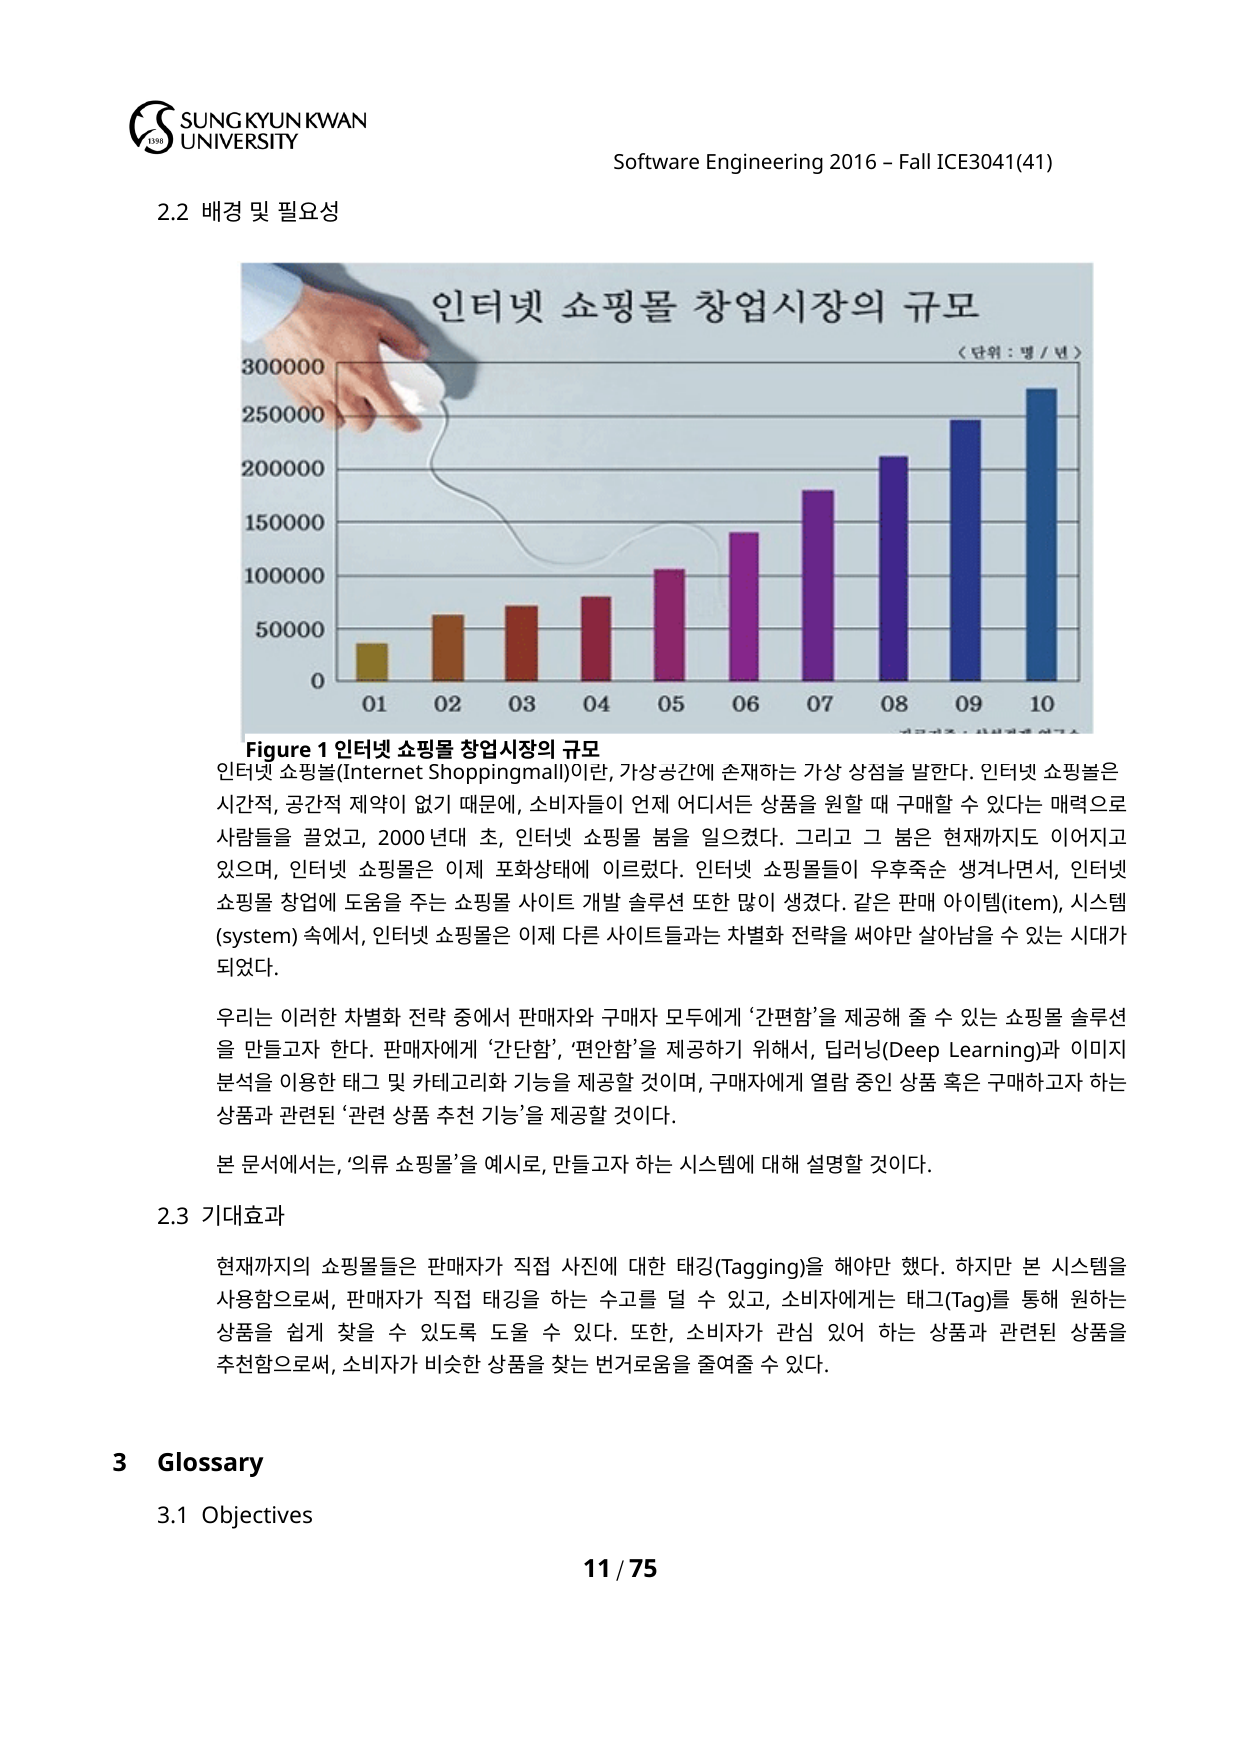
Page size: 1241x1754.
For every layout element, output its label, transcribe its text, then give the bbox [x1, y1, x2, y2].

list Glossary [112, 1445, 1128, 1479]
list 우리는 이러한 차별화 전략 중에서 판매자와 구매자 모두에게 ‘간편함’을 제공해 줄 수 있는 쇼핑몰 솔루션을 만들고자 한다. 판매자에게 ‘간단함’, ‘편안함’을 제공하기 위해서, 딥러닝(Deep Learning)과 이미지 분석을 이용한 태그 및 카테고리화 기능을 제공할 것이며, 구매자에게 열람 중인 상품 혹은 구매하고자 하는 상품과 관련된 ‘관련 상품 추천 기능’을 제공할 것이다. [216, 1001, 1128, 1129]
list 배경 및 필요성 [157, 194, 1128, 227]
list 기대효과 [157, 1198, 1128, 1231]
picture [236, 261, 1097, 746]
list 현재까지의 쇼핑몰들은 판매자가 직접 사진에 대한 태깅(Tagging)을 해야만 했다. 하지만 본 시스템을 사용함으로써, 판매자가 직접 태깅을 하는 수고를 덜 수 있고, 소비자에게는 태그(Tag)를 통해 원하는 상품을 쉽게 찾을 수 있도록 도울 수 있다. 또한, 소비자가 관심 있어 하는 상품과 관련된 상품을 추천함으로써, 소비자가 비슷한 상품을 찾는 번거로움을 줄여줄 수 있다. [216, 1250, 1128, 1379]
list 본 문서에서는, ‘의류 쇼핑몰’을 예시로, 만들고자 하는 시스템에 대해 설명할 것이다. [216, 1148, 1128, 1179]
picture [112, 88, 388, 170]
list Objectives [157, 1498, 1128, 1530]
